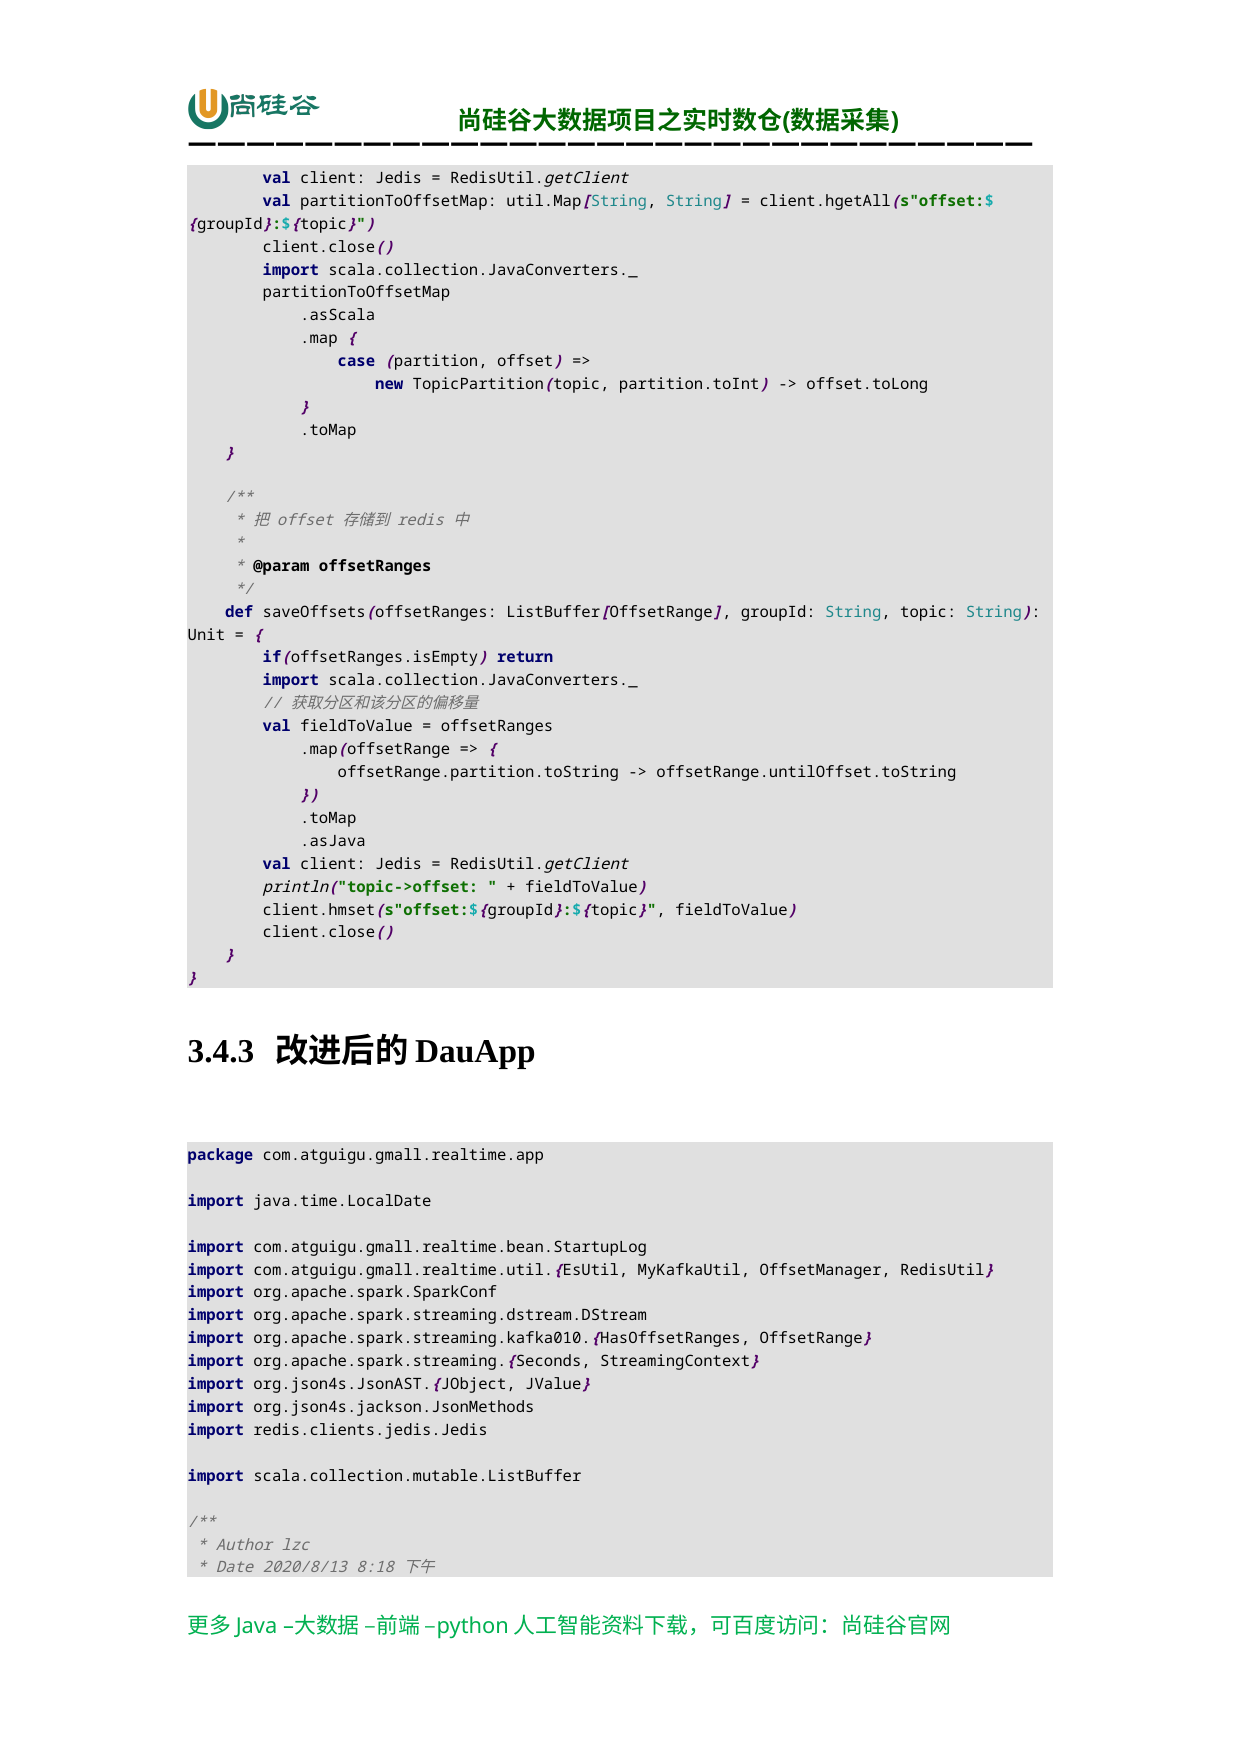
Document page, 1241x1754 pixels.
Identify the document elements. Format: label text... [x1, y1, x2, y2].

text new TopicPartition(topic, partition.toInt) -> offset.toLong [187, 371, 1053, 394]
text .toMap [187, 417, 1053, 440]
text def saveOffsets(offsetRanges: ListBuffer[OffsetRange], groupId: String, topic: String): Unit = { [187, 599, 1053, 644]
text import org.apache.spark.streaming.{Seconds, StreamingContext} [187, 1348, 1053, 1371]
subtitle 3.4.3 改进后的DauApp [187, 1015, 1053, 1080]
text package com.atguigu.gmall.realtime.app [187, 1142, 1053, 1165]
text import org.json4s.jackson.JsonMethods [187, 1394, 1053, 1417]
text * Author lzc [187, 1532, 1053, 1554]
text } [187, 440, 1053, 463]
text import scala.collection.JavaConverters._ [187, 257, 1053, 279]
text * Date 2020/8/13 8:18 下午 [187, 1554, 1053, 1577]
text import org.apache.spark.SparkConf [187, 1279, 1053, 1302]
text * 把 offset 存储到 redis 中 [187, 507, 1053, 530]
text } [187, 394, 1053, 417]
text .map(offsetRange => { [187, 736, 1053, 759]
text // 获取分区和该分区的偏移量 [187, 690, 1053, 713]
text import com.atguigu.gmall.realtime.bean.StartupLog [187, 1234, 1053, 1257]
text client.hmset(s"offset:${groupId}:${topic}", fieldToValue) [187, 897, 1053, 919]
text val fieldToValue = offsetRanges [187, 713, 1053, 736]
text import scala.collection.JavaConverters._ [187, 667, 1053, 690]
text import org.json4s.JsonAST.{JObject, JValue} [187, 1371, 1053, 1394]
text import scala.collection.mutable.ListBuffer [187, 1463, 1053, 1486]
text /** [187, 1509, 1053, 1532]
text offsetRange.partition.toString -> offsetRange.untilOffset.toString [187, 759, 1053, 782]
text client.close() [187, 919, 1053, 942]
text /** [187, 484, 1053, 507]
text case (partition, offset) => [187, 348, 1053, 371]
text } [187, 942, 1053, 965]
text val partitionToOffsetMap: util.Map[String, String] = client.hgetAll(s"offset:${groupId}:${topic}") [187, 188, 1053, 234]
text import redis.clients.jedis.Jedis [187, 1417, 1053, 1440]
text .asJava [187, 828, 1053, 851]
text println("topic->offset: " + fieldToValue) [187, 874, 1053, 897]
text }) [187, 782, 1053, 805]
picture [187, 88, 321, 130]
text * [187, 530, 1053, 553]
text val client: Jedis = RedisUtil.getClient [187, 851, 1053, 874]
text val client: Jedis = RedisUtil.getClient [187, 165, 1053, 188]
text partitionToOffsetMap [187, 279, 1053, 302]
text import org.apache.spark.streaming.kafka010.{HasOffsetRanges, OffsetRange} [187, 1325, 1053, 1348]
text import java.time.LocalDate [187, 1188, 1053, 1211]
text .map { [187, 325, 1053, 348]
text .asScala [187, 302, 1053, 325]
text */ [187, 576, 1053, 599]
text import com.atguigu.gmall.realtime.util.{EsUtil, MyKafkaUtil, OffsetManager, RedisUtil} [187, 1257, 1053, 1279]
text .toMap [187, 805, 1053, 828]
text client.close() [187, 234, 1053, 257]
text import org.apache.spark.streaming.dstream.DStream [187, 1302, 1053, 1325]
text } [187, 965, 1053, 988]
text if(offsetRanges.isEmpty) return [187, 644, 1053, 667]
text * @param offsetRanges [187, 553, 1053, 576]
